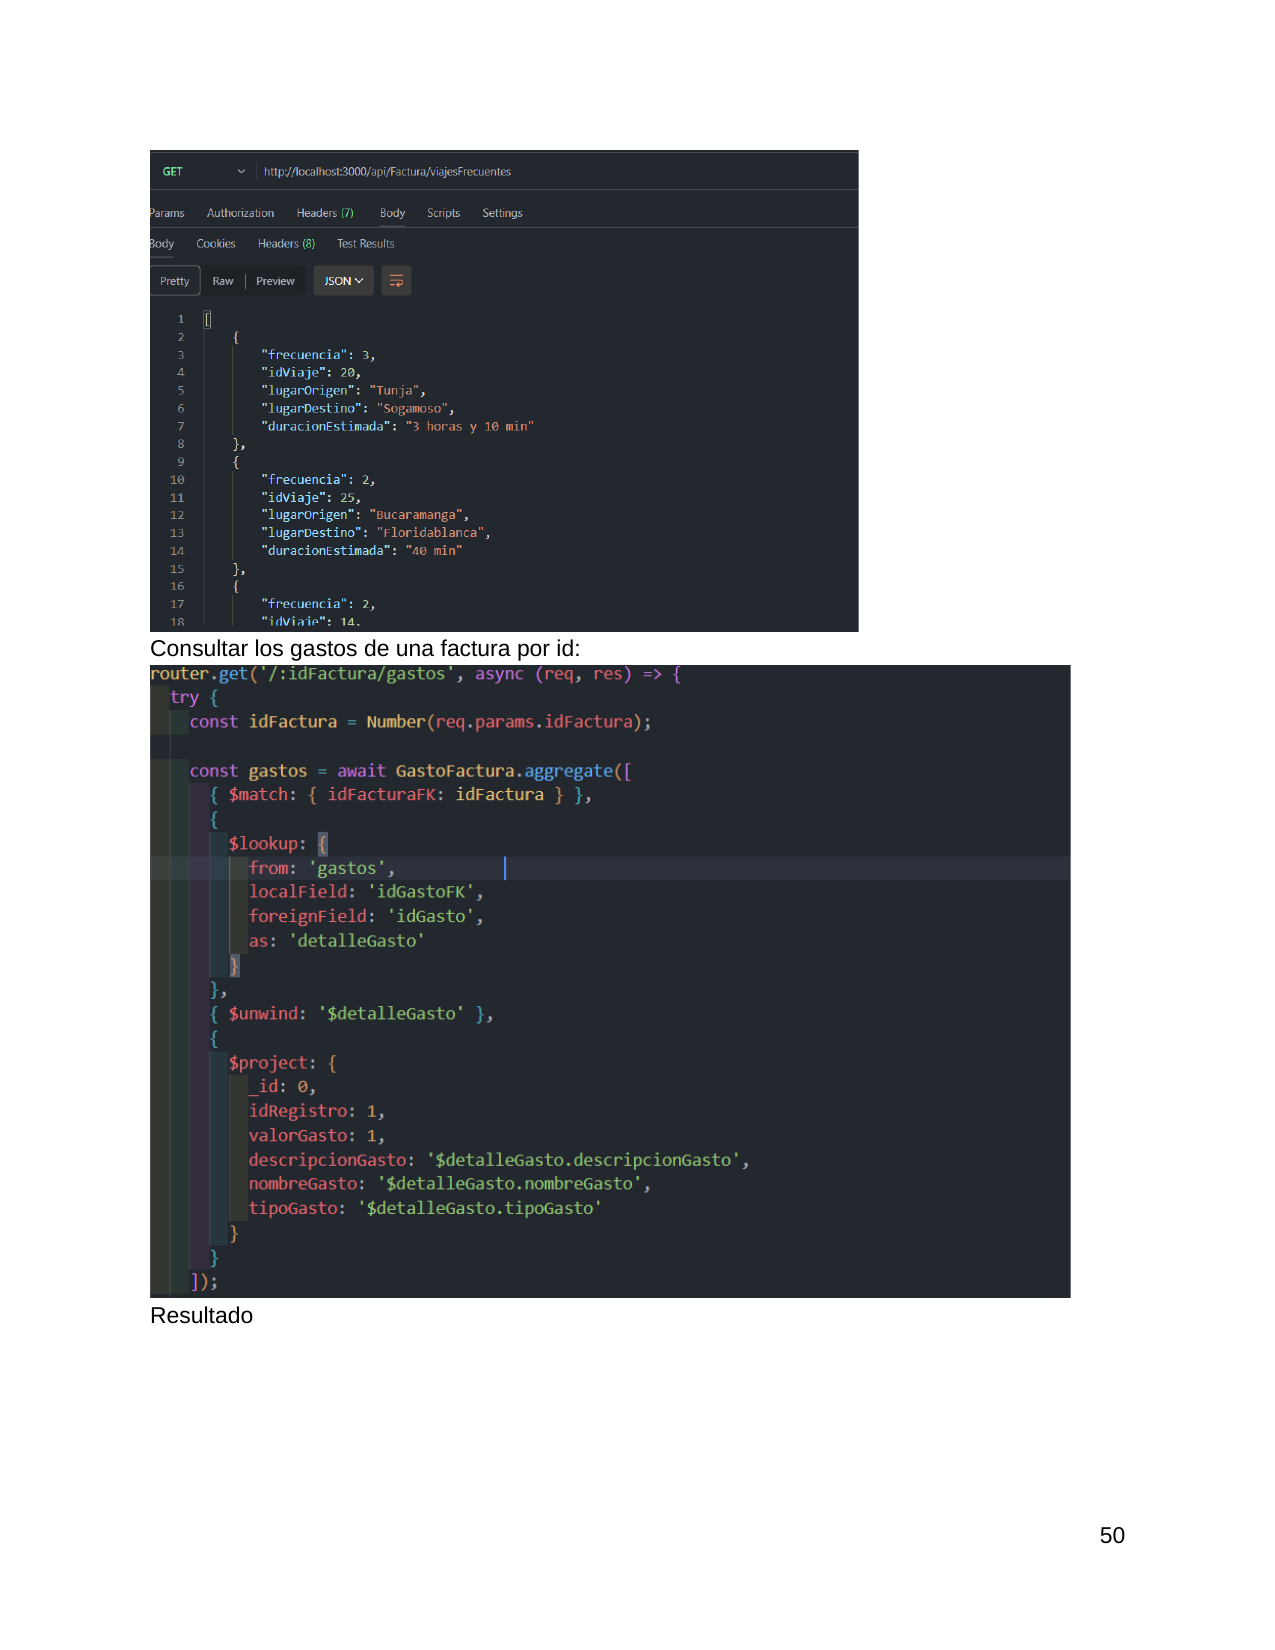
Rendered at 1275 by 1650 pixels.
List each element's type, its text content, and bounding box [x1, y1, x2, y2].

picture [150, 665, 1071, 1298]
picture [150, 150, 859, 632]
text Resultado [150, 1302, 1125, 1328]
